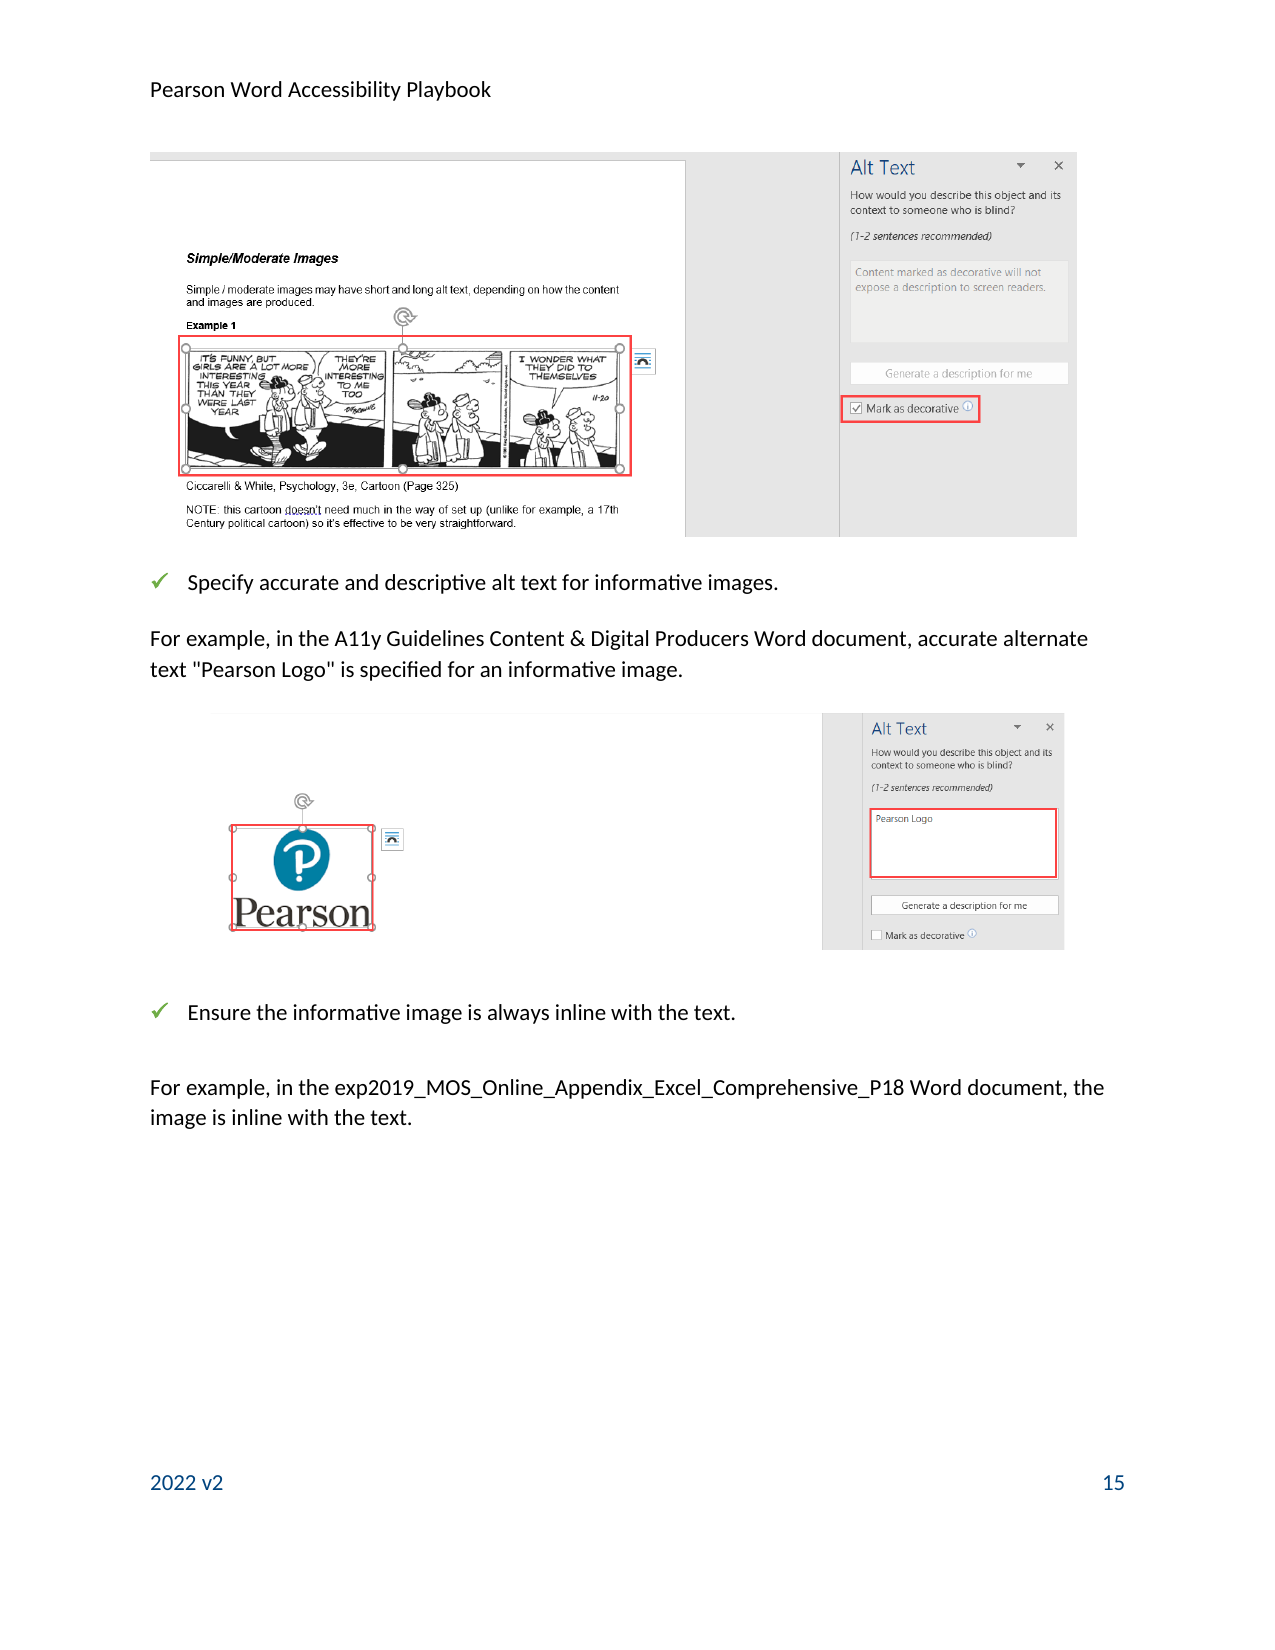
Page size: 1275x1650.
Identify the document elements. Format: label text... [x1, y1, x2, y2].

text Specify accurate and descriptive alt text for informative images. [150, 568, 1125, 597]
picture [150, 152, 1077, 537]
text Ensure the informative image is always inline with the text. [150, 998, 1125, 1026]
text For example, in the exp2019_MOS_Online_Appendix_Excel_Comprehensive_P18 Word document, the image is inline with the text. [150, 1073, 1125, 1131]
picture [210, 713, 1065, 950]
text For example, in the A11y Guidelines Content & Digital Producers Word document, accurate alternate text "Pearson Logo" is specified for an informative image. [150, 624, 1125, 683]
